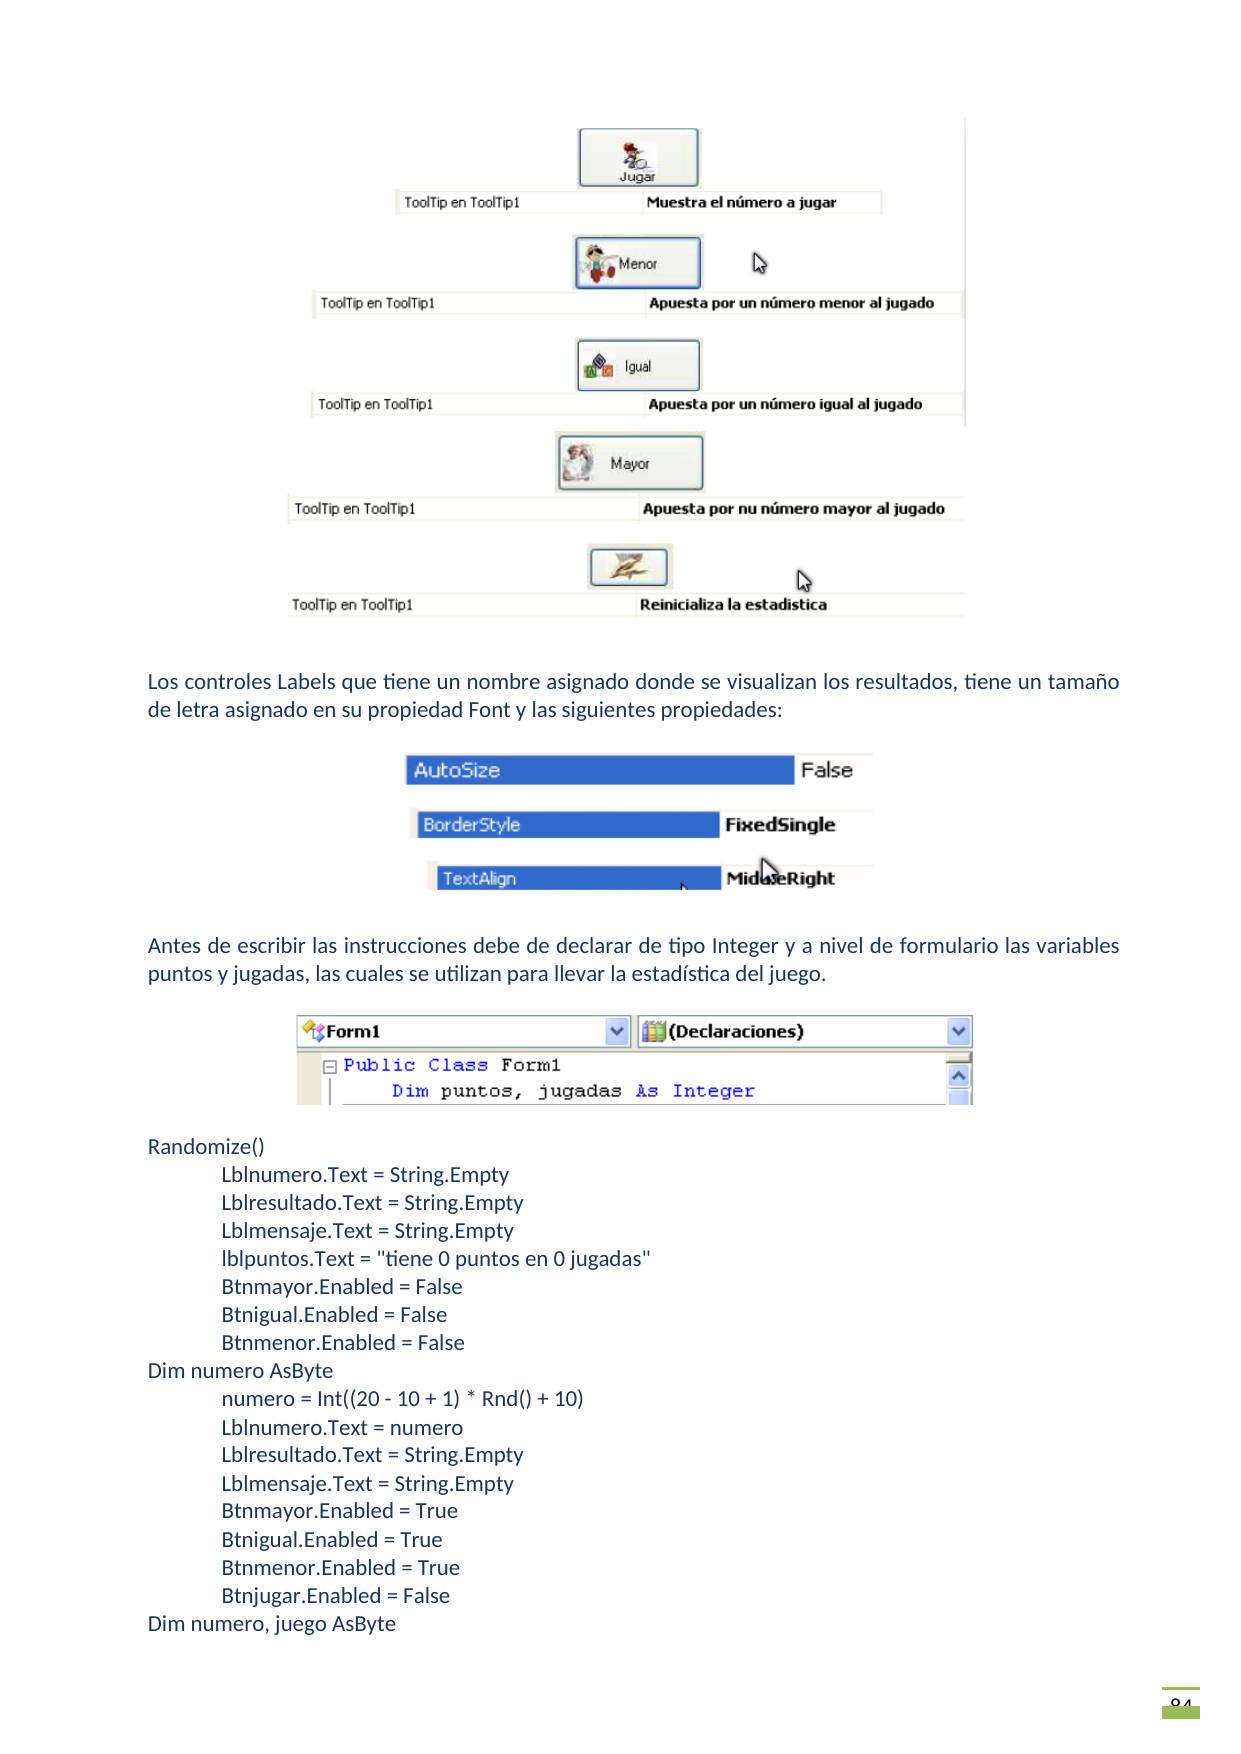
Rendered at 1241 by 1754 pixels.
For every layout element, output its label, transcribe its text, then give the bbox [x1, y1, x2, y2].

text Dim numero AsByte [148, 1357, 1122, 1384]
picture [287, 431, 964, 624]
text Lblmensaje.Text = String.Empty [221, 1469, 1122, 1497]
text numero = Int((20 - 10 + 1) * Rnd() + 10) [221, 1384, 1122, 1413]
text Btnigual.Enabled = False [221, 1301, 1122, 1328]
text Btnjugar.Enabled = False [221, 1581, 1122, 1609]
text Btnmenor.Enabled = True [221, 1553, 1122, 1581]
text Lblnumero.Text = numero [221, 1413, 1122, 1441]
picture [396, 750, 874, 903]
text lblpuntos.Text = "tiene 0 puntos en 0 jugadas" [221, 1244, 1122, 1272]
text Antes de escribir las instrucciones debe de declarar de tipo Integer y a nivel de formulario las variables puntos y jugadas, las cuales se utilizan para llevar la estadística del juego. [148, 931, 1122, 987]
picture [287, 118, 966, 427]
text Btnmayor.Enabled = True [221, 1497, 1122, 1525]
text Btnigual.Enabled = True [221, 1525, 1122, 1553]
text Dim numero, juego AsByte [148, 1609, 1122, 1637]
text Lblmensaje.Text = String.Empty [221, 1216, 1122, 1244]
text Lblnumero.Text = String.Empty [221, 1160, 1122, 1188]
text Btnmayor.Enabled = False [221, 1272, 1122, 1301]
text Los controles Labels que tiene un nombre asignado donde se visualizan los resultados, tiene un tamaño de letra asignado en su propiedad Font y las siguientes propiedades: [148, 667, 1122, 723]
text Randomize() [148, 1132, 1122, 1160]
text Lblresultado.Text = String.Empty [221, 1441, 1122, 1469]
text Lblresultado.Text = String.Empty [221, 1188, 1122, 1216]
text Btnmenor.Enabled = False [221, 1328, 1122, 1357]
